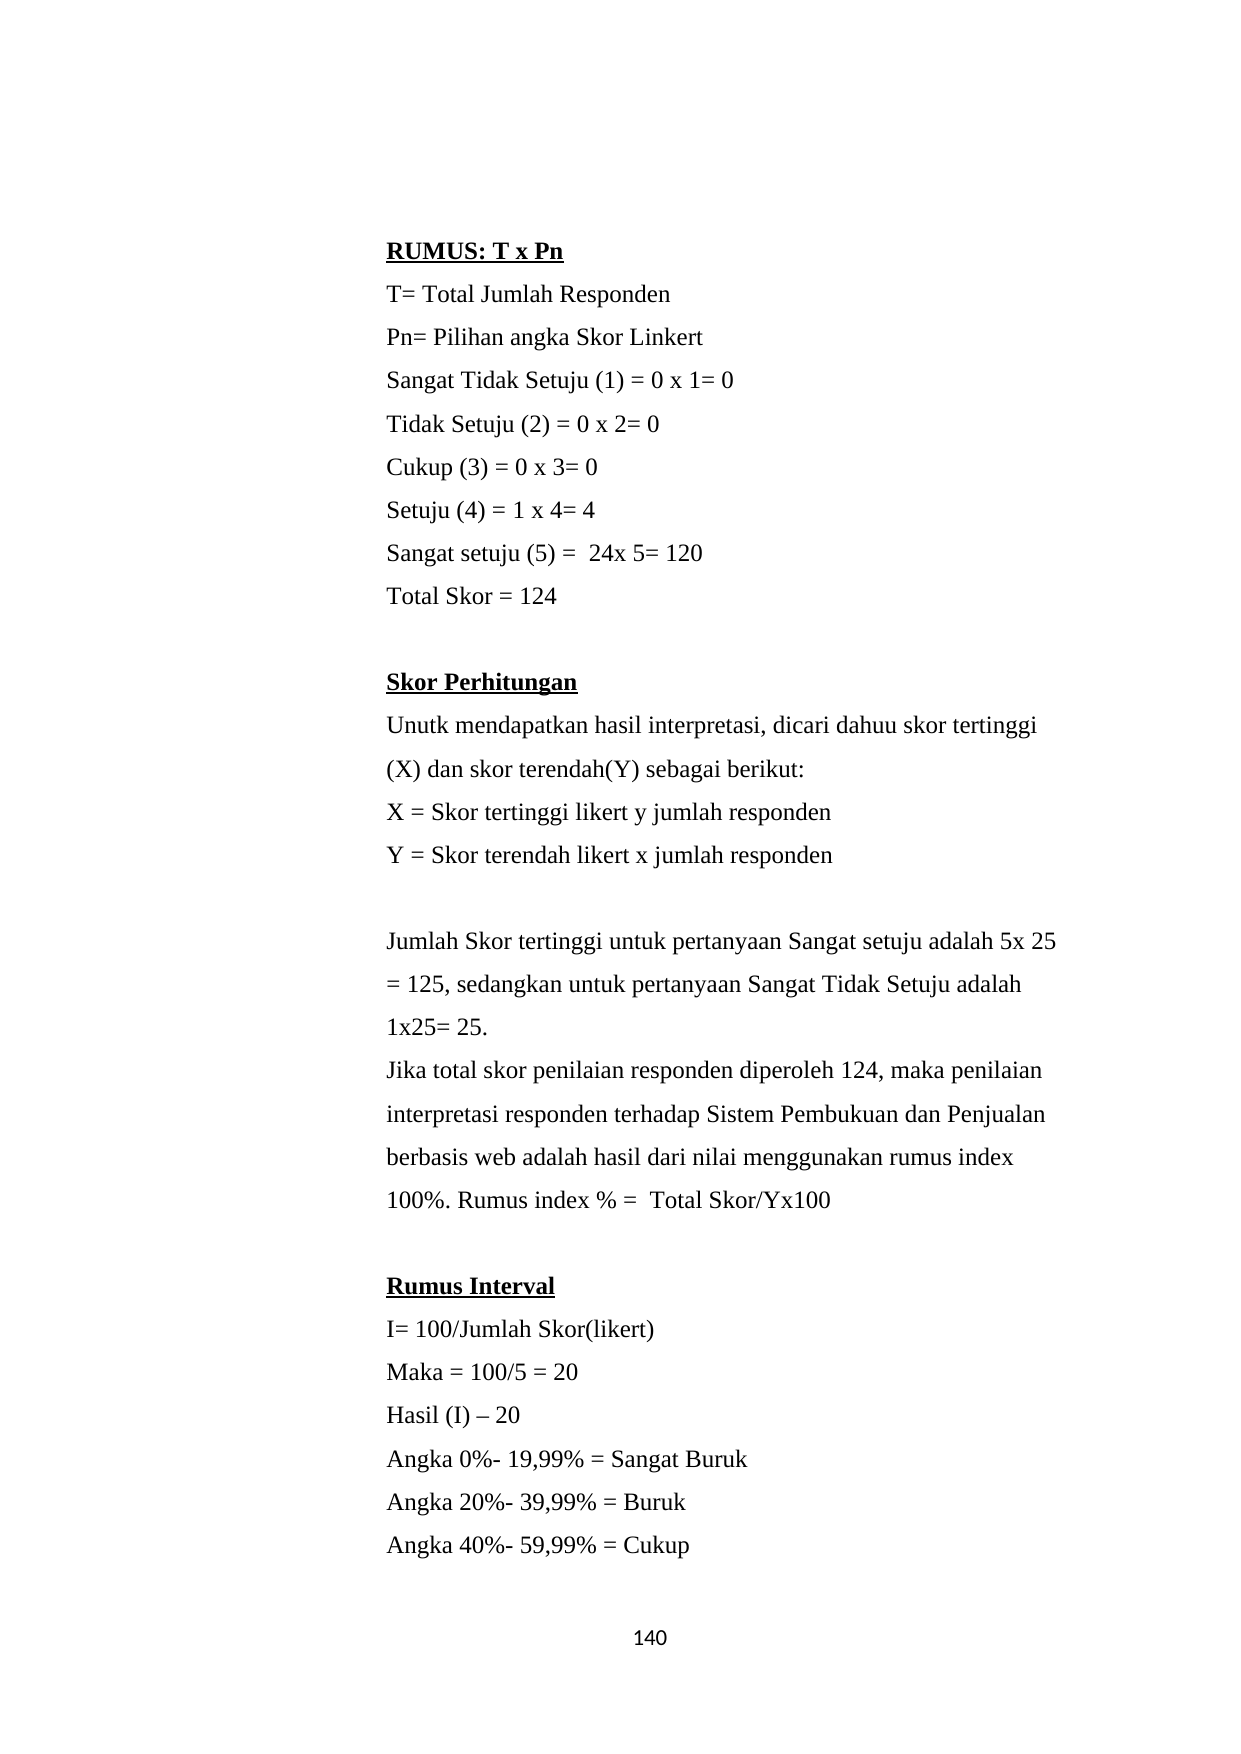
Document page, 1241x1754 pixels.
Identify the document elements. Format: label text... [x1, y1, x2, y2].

text Jika total skor penilaian responden diperoleh 124, maka penilaian interpretasi responden terhadap Sistem Pembukuan dan Penjualan berbasis web adalah hasil dari nilai menggunakan rumus index 100%. Rumus index % = Total Skor/Yx100 [386, 1056, 1063, 1214]
text T= Total Jumlah Responden [386, 279, 1063, 308]
text I= 100/Jumlah Skor(likert) [386, 1314, 1063, 1343]
text Total Skor = 124 [386, 581, 1063, 610]
text Sangat setuju (5) = 24x 5= 120 [386, 538, 1063, 567]
text Y = Skor terendah likert x jumlah responden [386, 840, 1063, 869]
text X = Skor tertinggi likert y jumlah responden [386, 797, 1063, 826]
text Tidak Setuju (2) = 0 x 2= 0 [386, 409, 1063, 437]
text Angka 20%- 39,99% = Buruk [386, 1487, 1063, 1516]
text Setuju (4) = 1 x 4= 4 [386, 495, 1063, 524]
text Angka 0%- 19,99% = Sangat Buruk [386, 1444, 1063, 1472]
text Unutk mendapatkan hasil interpretasi, dicari dahuu skor tertinggi (X) dan skor terendah(Y) sebagai berikut: [386, 711, 1063, 782]
text Angka 40%- 59,99% = Cukup [386, 1530, 1063, 1559]
text Maka = 100/5 = 20 [386, 1357, 1063, 1386]
text Pn= Pilihan angka Skor Linkert [386, 322, 1063, 351]
text Rumus Interval [386, 1271, 1063, 1300]
text Skor Perhitungan [386, 667, 1063, 696]
text Jumlah Skor tertinggi untuk pertanyaan Sangat setuju adalah 5x 25 = 125, sedangkan untuk pertanyaan Sangat Tidak Setuju adalah 1x25= 25. [386, 926, 1063, 1041]
text Hasil (I) – 20 [386, 1401, 1063, 1429]
text RUMUS: T x Pn [386, 236, 1063, 265]
text Sangat Tidak Setuju (1) = 0 x 1= 0 [386, 366, 1063, 394]
text Cukup (3) = 0 x 3= 0 [386, 452, 1063, 481]
